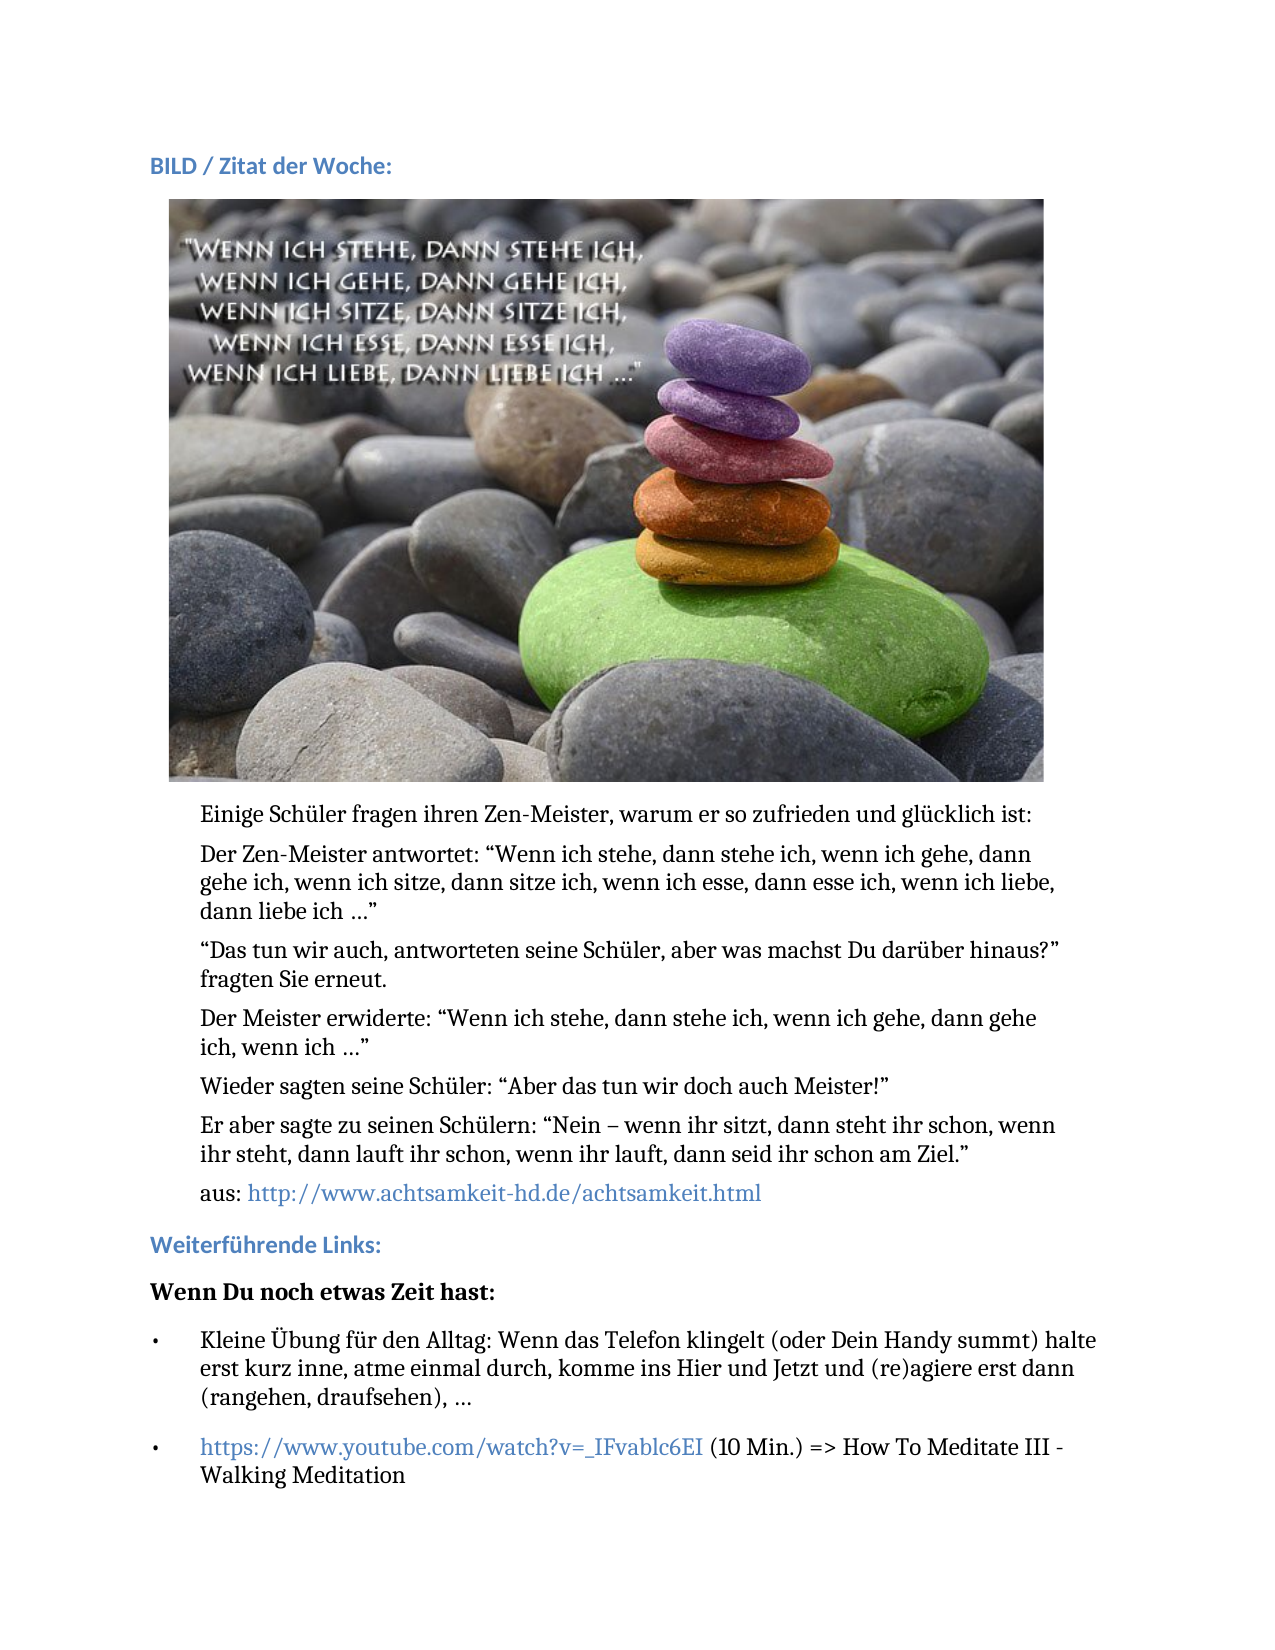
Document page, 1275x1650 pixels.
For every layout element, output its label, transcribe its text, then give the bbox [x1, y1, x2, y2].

list https://www.youtube.com/watch?v=_IFvablc6EI (10 Min.) => How To Meditate III - Walking Meditation [150, 1433, 1125, 1490]
text Wieder sagten seine Schüler: “Aber das tun wir doch auch Meister!” [200, 1072, 1075, 1101]
text Einige Schüler fragen ihren Zen-Meister, warum er so zufrieden und glücklich ist: [200, 800, 1075, 829]
picture [168, 199, 1044, 782]
subtitle Weiterführende Links: [150, 1229, 1125, 1259]
subtitle BILD / Zitat der Woche: [150, 150, 1125, 181]
text Er aber sagte zu seinen Schülern: “Nein – wenn ihr sitzt, dann steht ihr schon, wenn ihr steht, dann lauft ihr schon, wenn ihr lauft, dann seid ihr schon am Ziel.” [200, 1111, 1075, 1169]
text Wenn Du noch etwas Zeit hast: [150, 1278, 1125, 1307]
text aus: http://www.achtsamkeit-hd.de/achtsamkeit.html [200, 1179, 1075, 1208]
text Der Meister erwiderte: “Wenn ich stehe, dann stehe ich, wenn ich gehe, dann gehe ich, wenn ich …” [200, 1004, 1075, 1062]
text Der Zen-Meister antwortet: “Wenn ich stehe, dann stehe ich, wenn ich gehe, dann gehe ich, wenn ich sitze, dann sitze ich, wenn ich esse, dann esse ich, wenn ich liebe, dann liebe ich …” [200, 839, 1075, 926]
text “Das tun wir auch, antworteten seine Schüler, aber was machst Du darüber hinaus?” fragten Sie erneut. [200, 936, 1075, 994]
list Kleine Übung für den Alltag: Wenn das Telefon klingelt (oder Dein Handy summt) halte erst kurz inne, atme einmal durch, komme ins Hier und Jetzt und (re)agiere erst dann (rangehen, draufsehen), … [150, 1326, 1125, 1412]
